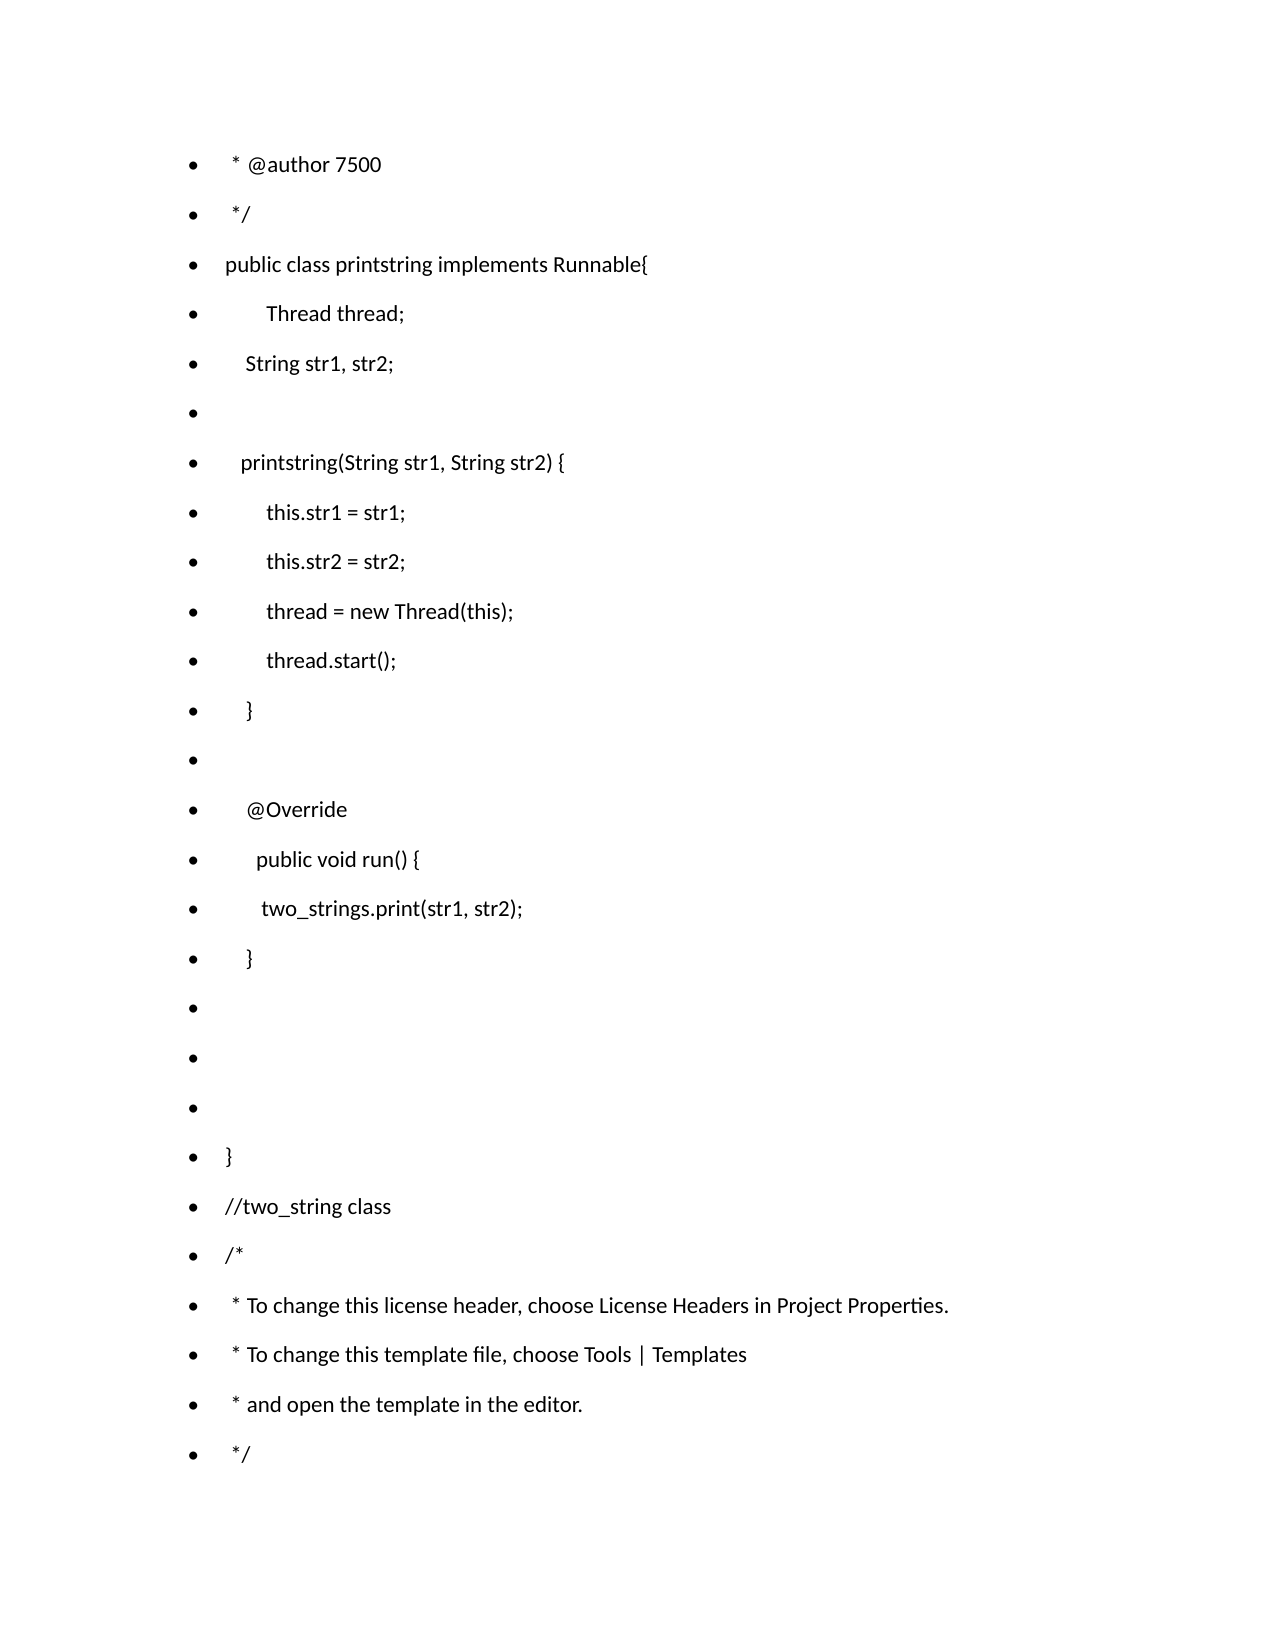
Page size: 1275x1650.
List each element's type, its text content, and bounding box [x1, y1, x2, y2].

list //two_string class [187, 1191, 1125, 1220]
list * To change this template file, choose Tools | Templates [187, 1340, 1125, 1369]
list } [187, 1142, 1125, 1170]
list thread = new Thread(this); [187, 596, 1125, 625]
list * @author 7500 [187, 150, 1125, 179]
list Thread thread; [187, 299, 1125, 327]
list String str1, str2; [187, 348, 1125, 377]
list */ [187, 199, 1125, 228]
list public class printstring implements Runnable{ [187, 249, 1125, 278]
list public void run() { [187, 844, 1125, 873]
list } [187, 695, 1125, 724]
list printstring(String str1, String str2) { [187, 447, 1125, 476]
list * and open the template in the editor. [187, 1389, 1125, 1418]
list this.str2 = str2; [187, 547, 1125, 575]
list /* [187, 1241, 1125, 1269]
list * To change this license header, choose License Headers in Project Properties. [187, 1290, 1125, 1319]
list } [187, 943, 1125, 972]
list this.str1 = str1; [187, 497, 1125, 526]
list thread.start(); [187, 646, 1125, 674]
list two_strings.print(str1, str2); [187, 894, 1125, 922]
list */ [187, 1439, 1125, 1468]
list @Override [187, 794, 1125, 823]
